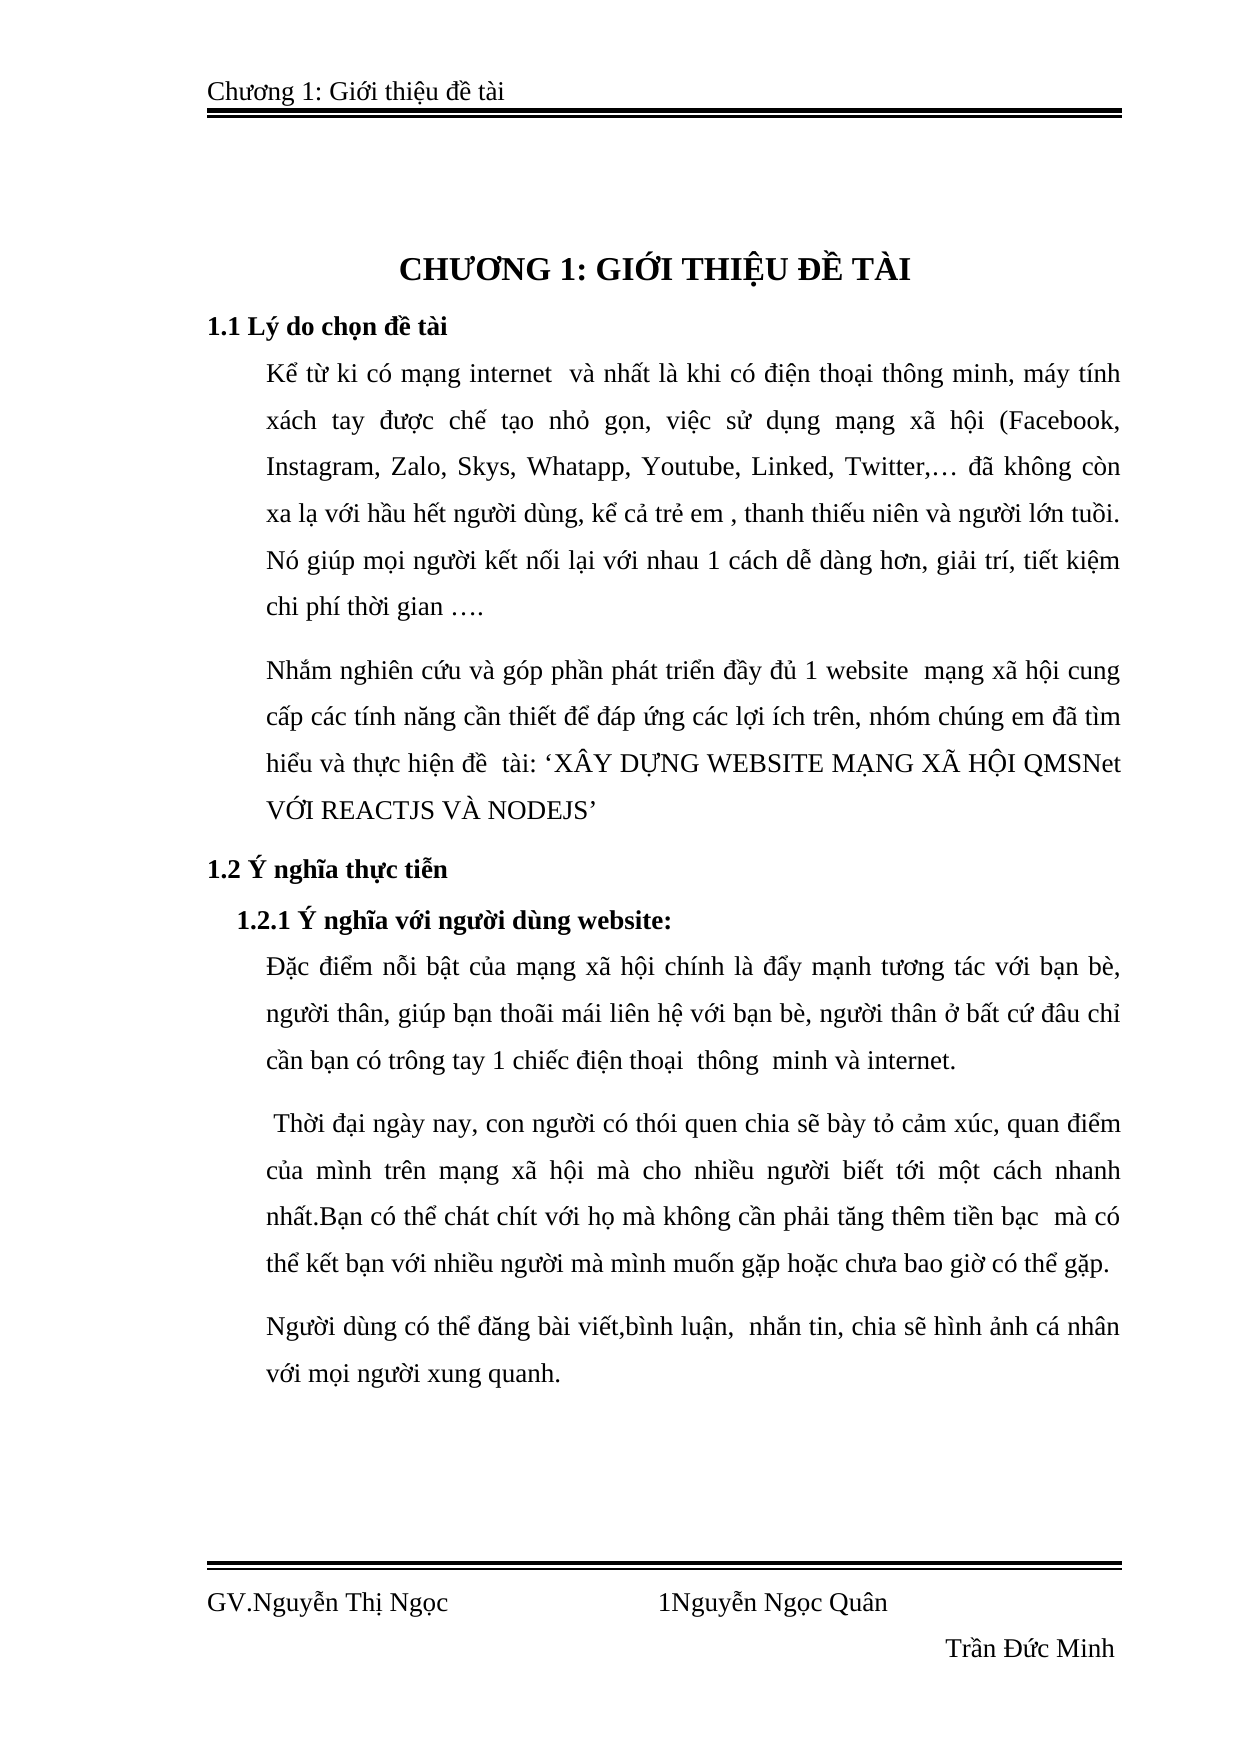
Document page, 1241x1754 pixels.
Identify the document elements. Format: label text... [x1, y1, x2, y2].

subtitle CHƯƠNG 1: GIỚI THIỆU ĐỀ TÀI [207, 249, 1122, 287]
subtitle 1.2.1 Ý nghĩa với người dùng website: [207, 904, 1122, 935]
text Nhắm nghiên cứu và góp phần phát triển đầy đủ 1 website mạng xã hội cung cấp các tính năng cần thiết để đáp ứng các lợi ích trên, nhóm chúng em đã tìm hiểu và thực hiện đề tài: ‘XÂY DỰNG WEBSITE MẠNG XÃ HỘI QMSNet VỚI REACTJS VÀ NODEJS’ [266, 654, 1122, 825]
text Kể từ ki có mạng internet và nhất là khi có điện thoại thông minh, máy tính xách tay được chế tạo nhỏ gọn, việc sử dụng mạng xã hội (Facebook, Instagram, Zalo, Skys, Whatapp, Youtube, Linked, Twitter,… đã không còn xa lạ với hầu hết người dùng, kể cả trẻ em , thanh thiếu niên và người lớn tuồi. Nó giúp mọi người kết nối lại với nhau 1 cách dễ dàng hơn, giải trí, tiết kiệm chi phí thời gian …. [266, 357, 1122, 622]
text Thời đại ngày nay, con người có thói quen chia sẽ bày tỏ cảm xúc, quan điểm của mình trên mạng xã hội mà cho nhiều người biết tới một cách nhanh nhất.Bạn có thể chát chít với họ mà không cần phải tăng thêm tiền bạc mà có thể kết bạn với nhiều người mà mình muốn gặp hoặc chưa bao giờ có thể gặp. [266, 1107, 1122, 1278]
subtitle Ý nghĩa thực tiễn [207, 853, 1122, 884]
subtitle Lý do chọn đề tài [207, 311, 1122, 342]
text Người dùng có thể đăng bài viết,bình luận, nhắn tin, chia sẽ hình ảnh cá nhân với mọi người xung quanh. [266, 1311, 1122, 1388]
text Đặc điểm nỗi bật của mạng xã hội chính là đẩy mạnh tương tác với bạn bè, người thân, giúp bạn thoãi mái liên hệ với bạn bè, người thân ở bất cứ đâu chỉ cần bạn có trông tay 1 chiếc điện thoại thông minh và internet. [266, 951, 1122, 1075]
